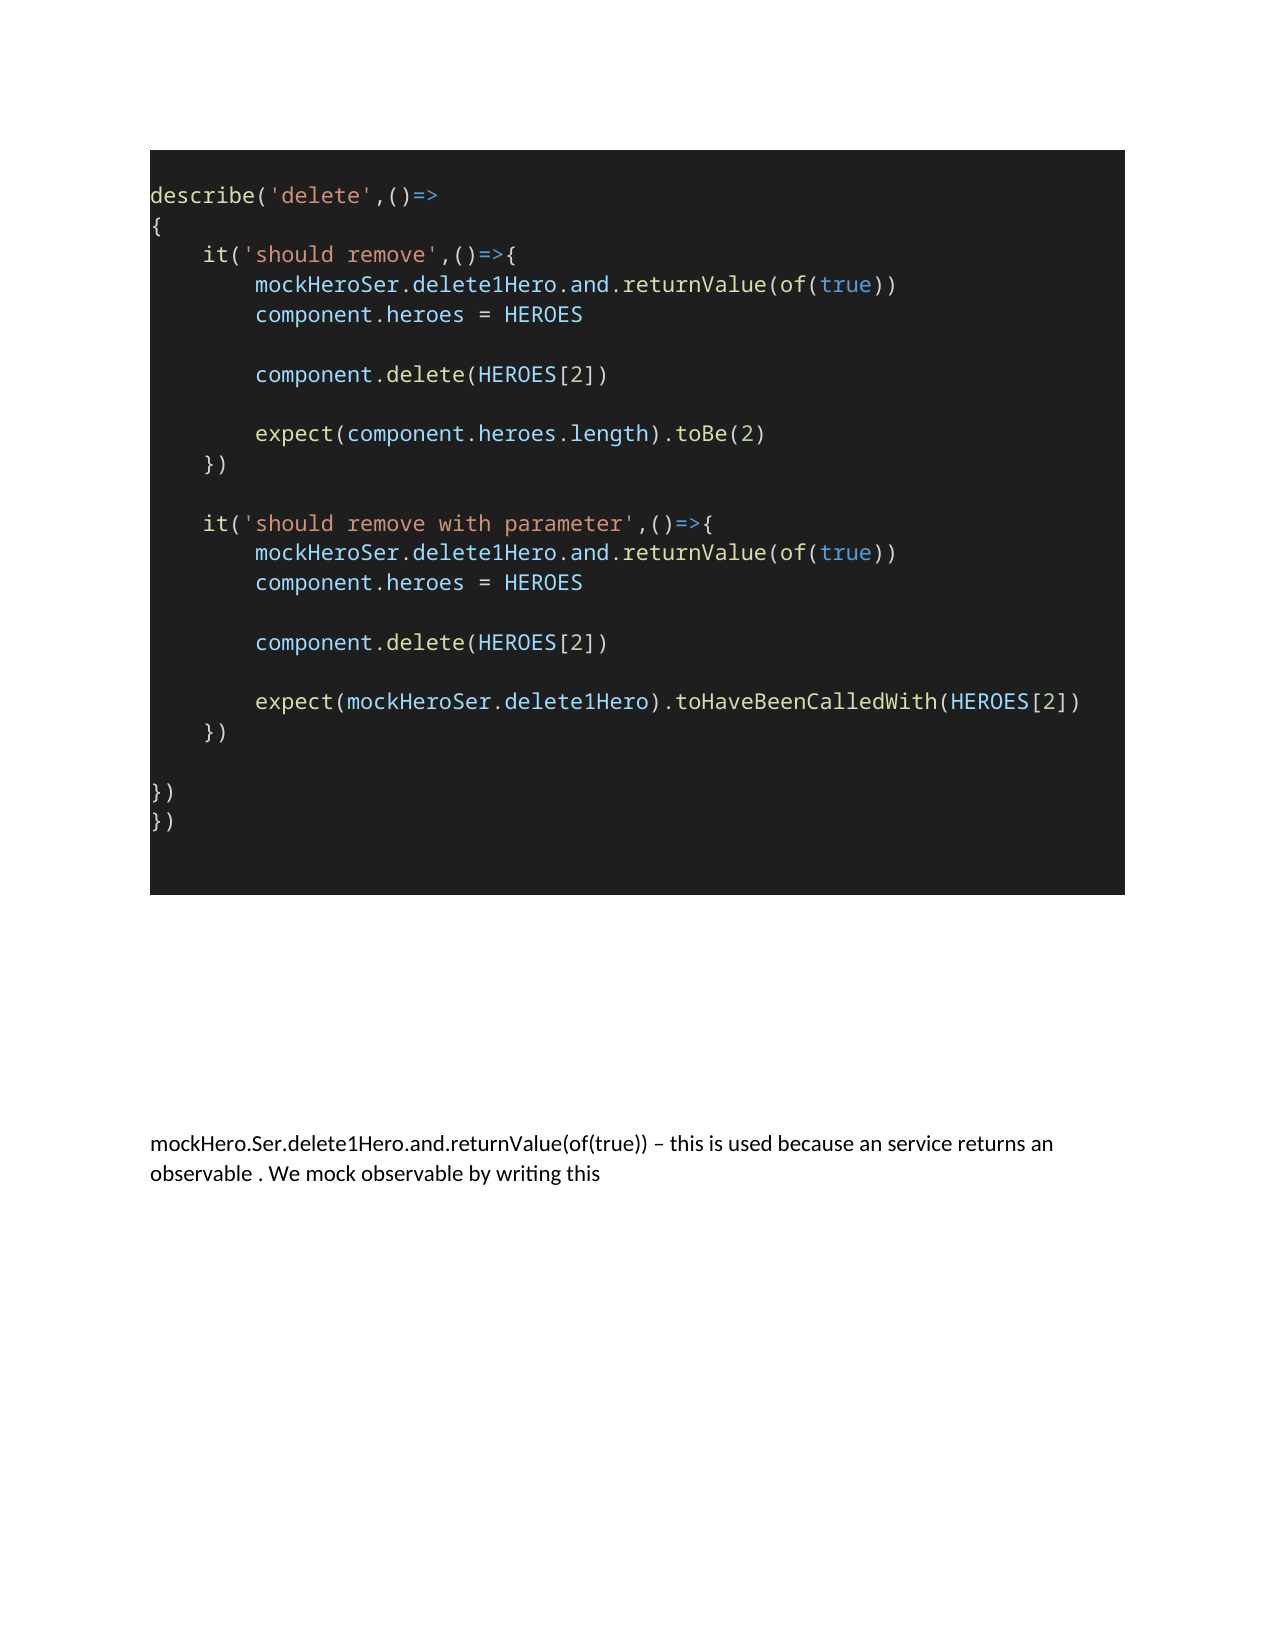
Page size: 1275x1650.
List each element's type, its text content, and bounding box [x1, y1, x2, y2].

text component.heroes = HEROES [150, 299, 1125, 329]
text component.delete(HEROES[2]) [150, 358, 1125, 388]
text }) [150, 805, 1125, 835]
text { [150, 209, 1125, 239]
text mockHero.Ser.delete1Hero.and.returnValue(of(true)) – this is used because an service returns an observable . We mock observable by writing this [150, 1129, 1125, 1187]
text expect(mockHeroSer.delete1Hero).toHaveBeenCalledWith(HEROES[2]) [150, 686, 1125, 716]
text describe('delete',()=> [150, 180, 1125, 209]
text }) [150, 776, 1125, 805]
text }) [150, 716, 1125, 746]
text component.delete(HEROES[2]) [150, 627, 1125, 656]
text it('should remove with parameter',()=>{ [150, 507, 1125, 537]
text expect(component.heroes.length).toBe(2) [150, 418, 1125, 448]
text component.heroes = HEROES [150, 567, 1125, 597]
text mockHeroSer.delete1Hero.and.returnValue(of(true)) [150, 269, 1125, 299]
text mockHeroSer.delete1Hero.and.returnValue(of(true)) [150, 537, 1125, 567]
text }) [150, 448, 1125, 478]
text it('should remove',()=>{ [150, 239, 1125, 269]
